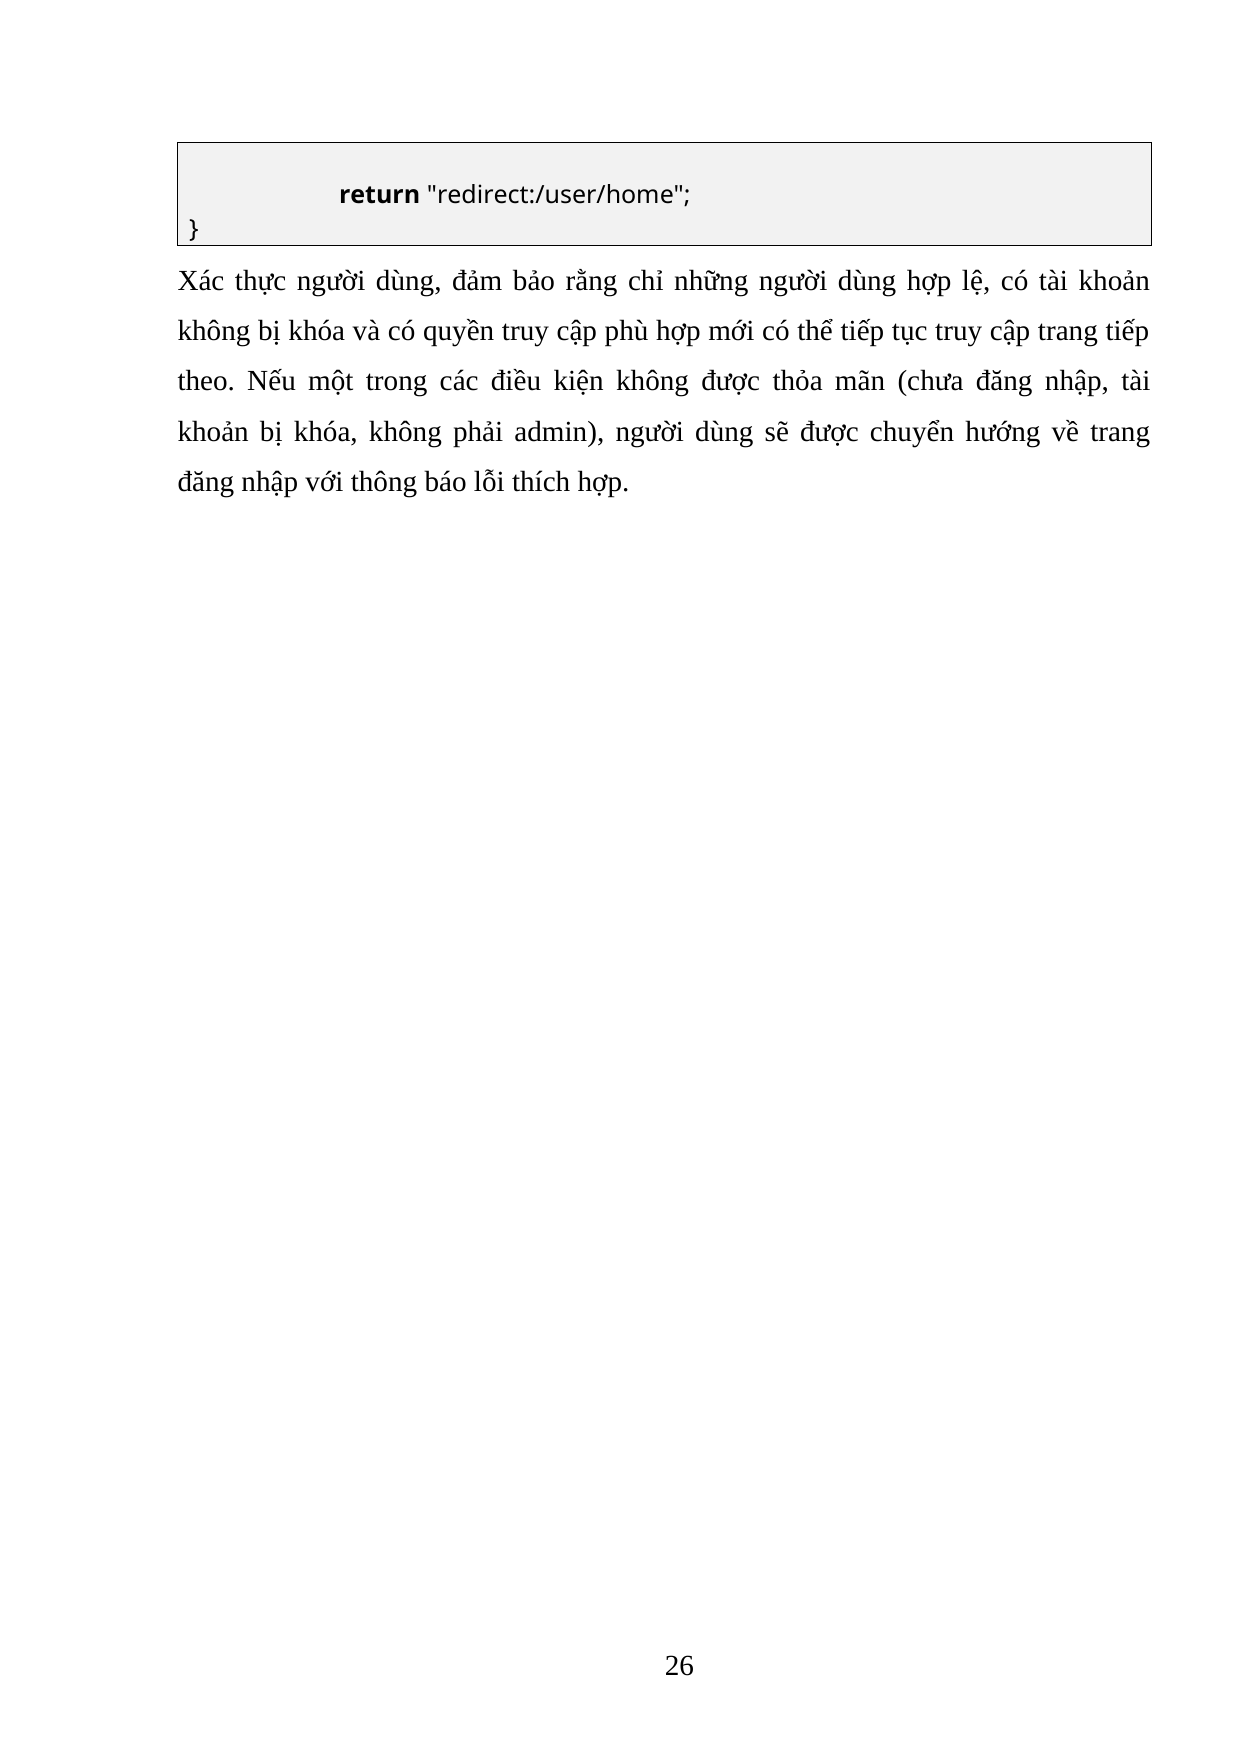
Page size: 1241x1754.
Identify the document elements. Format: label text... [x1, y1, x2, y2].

text Xác thực người dùng, đảm bảo rằng chỉ những người dùng hợp lệ, có tài khoản không bị khóa và có quyền truy cập phù hợp mới có thể tiếp tục truy cập trang tiếp theo. Nếu một trong các điều kiện không được thỏa mãn (chưa đăng nhập, tài khoản bị khóa, không phải admin), người dùng sẽ được chuyển hướng về trang đăng nhập với thông báo lỗi thích hợp. [177, 263, 1152, 498]
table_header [178, 143, 1151, 245]
